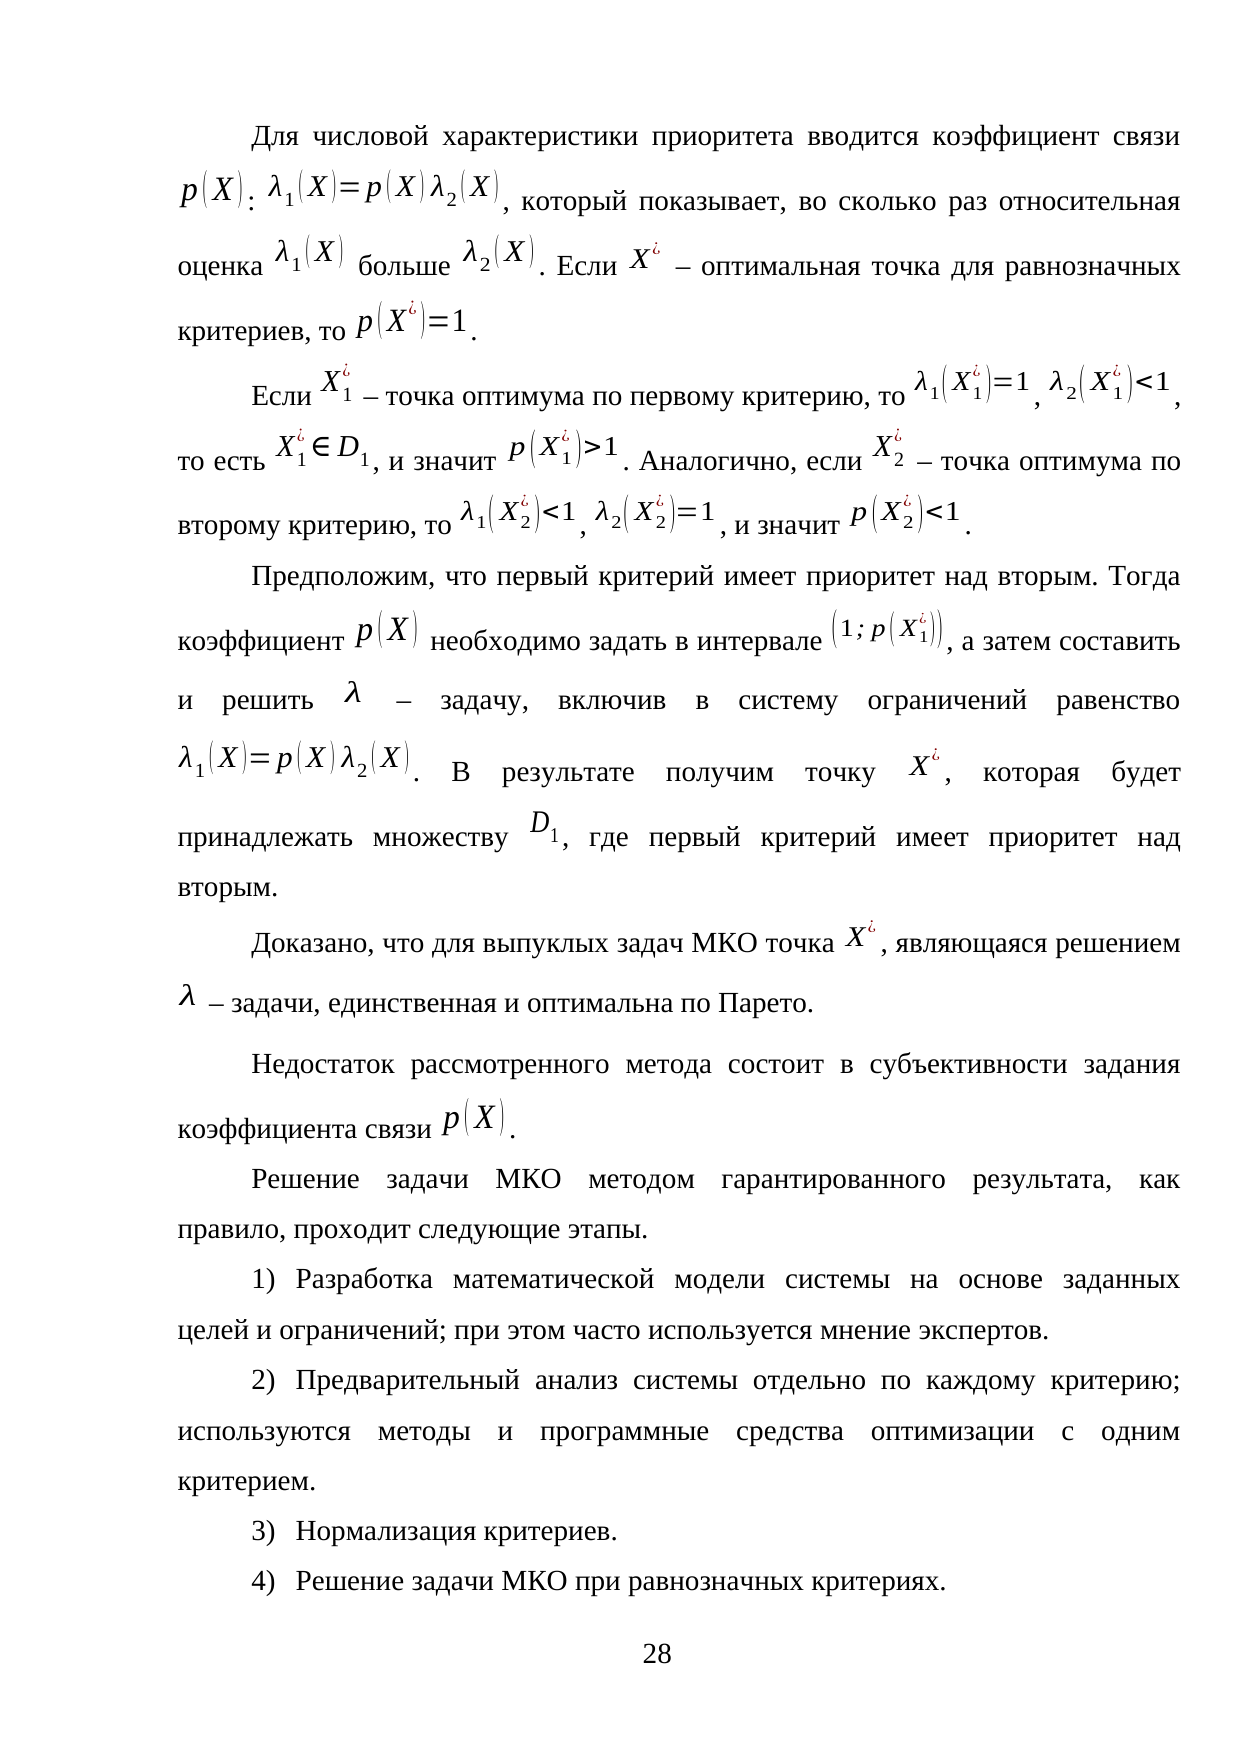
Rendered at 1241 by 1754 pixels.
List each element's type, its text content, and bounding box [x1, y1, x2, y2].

text Доказано, что для выпуклых задач МКО точка , являющаяся решением – задачи, единственная и оптимальна по Парето. [177, 920, 1181, 1026]
list Разработка математической модели системы на основе заданных целей и ограничений; при этом часто используется мнение экспертов. [177, 1262, 1181, 1346]
text Для числовой характеристики приоритета вводится коэффициент связи : , который показывает, во сколько раз относительная оценка больше . Если – оптимальная точка для равнозначных критериев, то . [177, 118, 1181, 346]
text Решение задачи МКО методом гарантированного результата, как правило, проходит следующие этапы. [177, 1161, 1181, 1245]
text Если – точка оптимума по первому критерию, то , , то есть , и значит . Аналогично, если – точка оптимума по второму критерию, то , , и значит . [177, 363, 1181, 541]
list Предварительный анализ системы отдельно по каждому критерию; используются методы и программные средства оптимизации с одним критерием. [177, 1362, 1181, 1496]
text Предположим, что первый критерий имеет приоритет над вторым. Тогда коэффициент необходимо задать в интервале , а затем составить и решить – задачу, включив в систему ограничений равенство . В результате получим точку , которая будет принадлежать множеству , где первый критерий имеет приоритет над вторым. [177, 558, 1181, 903]
list Нормализация критериев. [177, 1513, 1181, 1547]
list Решение задачи МКО при равнозначных критериях. [177, 1563, 1181, 1597]
text Недостаток рассмотренного метода состоит в субъективности задания коэффициента связи . [177, 1046, 1181, 1144]
